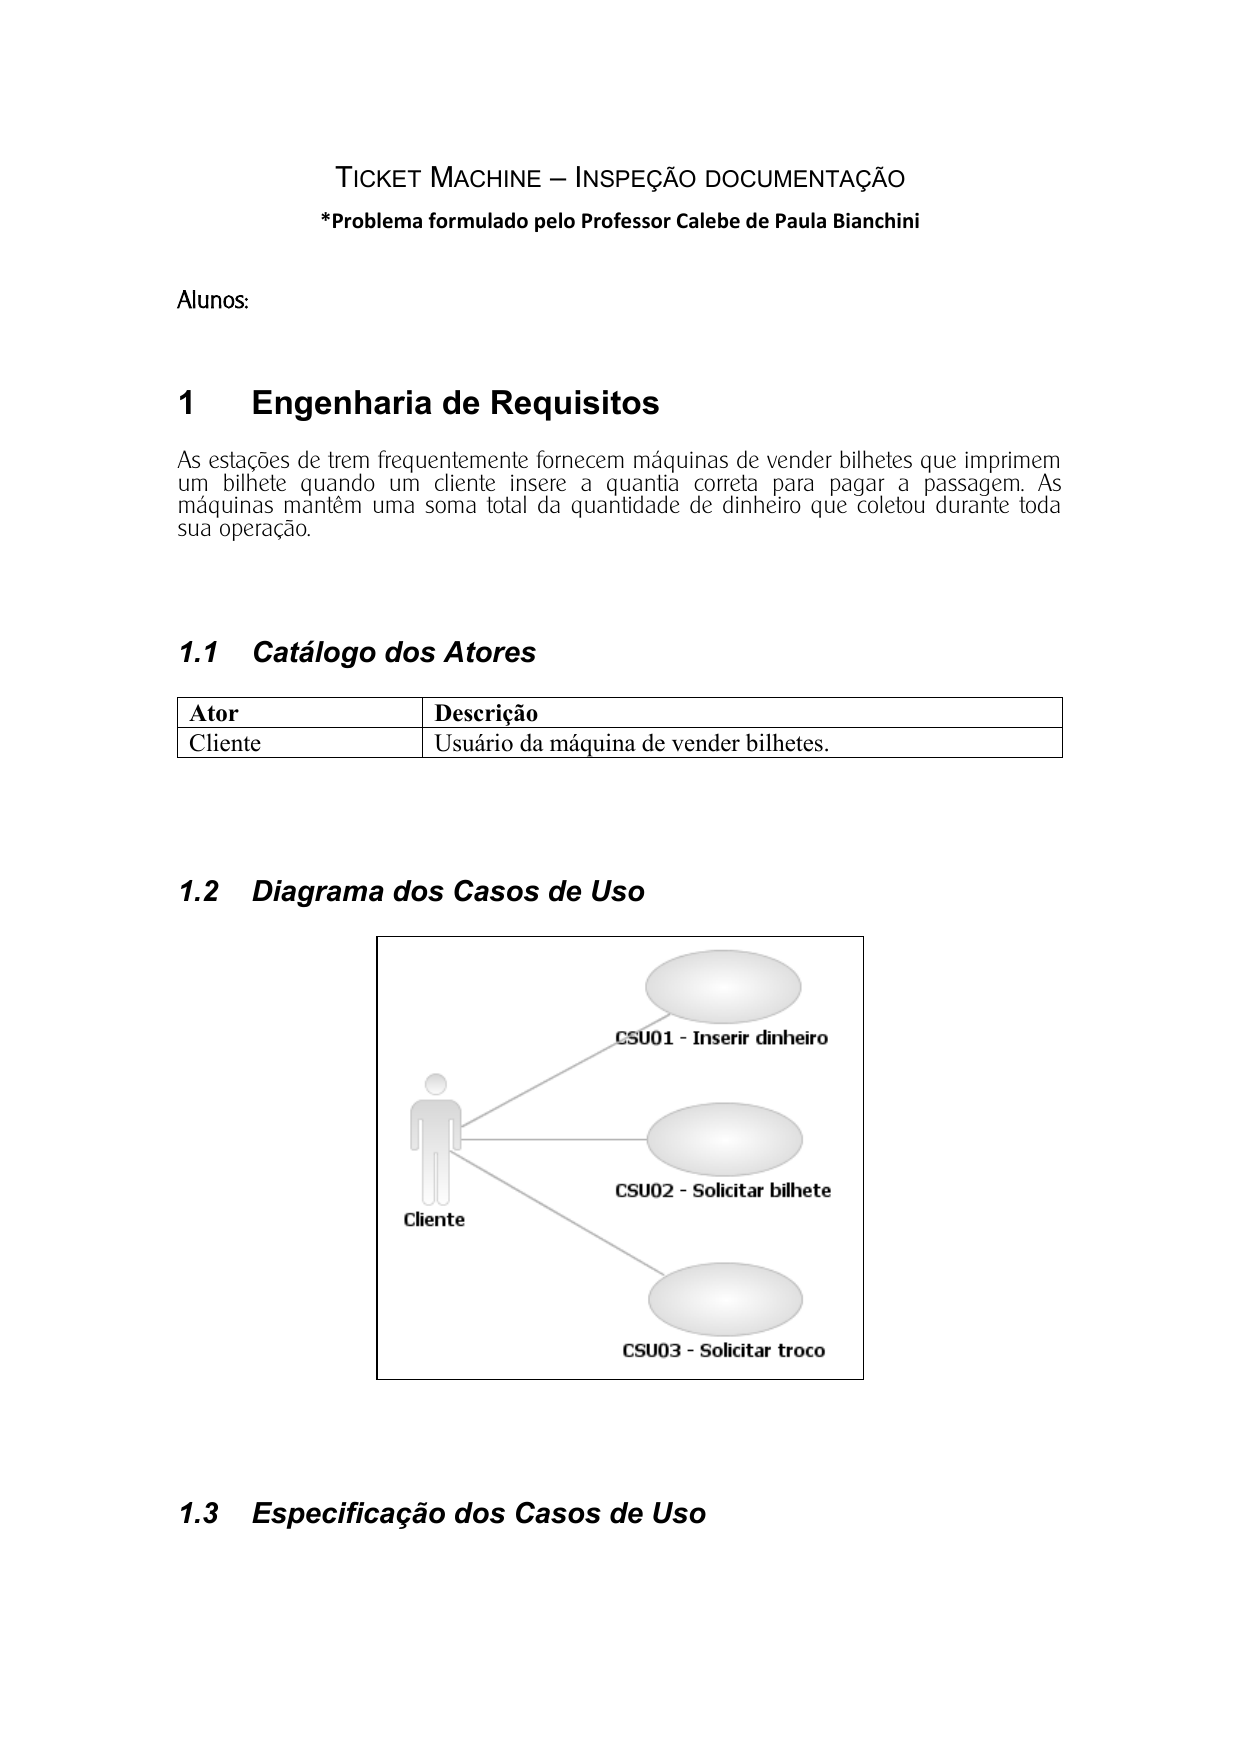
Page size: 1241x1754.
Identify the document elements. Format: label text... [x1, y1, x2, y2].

list Ticket Machine – Inspeção documentação [177, 160, 1063, 194]
table_cell Cliente [178, 728, 422, 757]
text As estações de trem frequentemente fornecem máquinas de vender bilhetes que imprimem um bilhete quando um cliente insere a quantia correta para pagar a passagem. As máquinas mantêm uma soma total da quantidade de dinheiro que coletou durante toda sua operação. [177, 451, 1063, 542]
subtitle 1.3 Especificação dos Casos de Uso [177, 1496, 1063, 1529]
subtitle 1.1 Catálogo dos Atores [177, 635, 1063, 668]
text Alunos: [177, 290, 1063, 313]
table_header Descrição [423, 698, 1062, 727]
table_header Ator [178, 698, 422, 727]
table_cell Usuário da máquina de vender bilhetes. [423, 728, 1062, 757]
text *Problema formulado pelo Professor Calebe de Paula Bianchini [177, 206, 1063, 234]
subtitle 1 Engenharia de Requisitos [177, 383, 1063, 422]
subtitle 1.2 Diagrama dos Casos de Uso [177, 874, 1063, 907]
